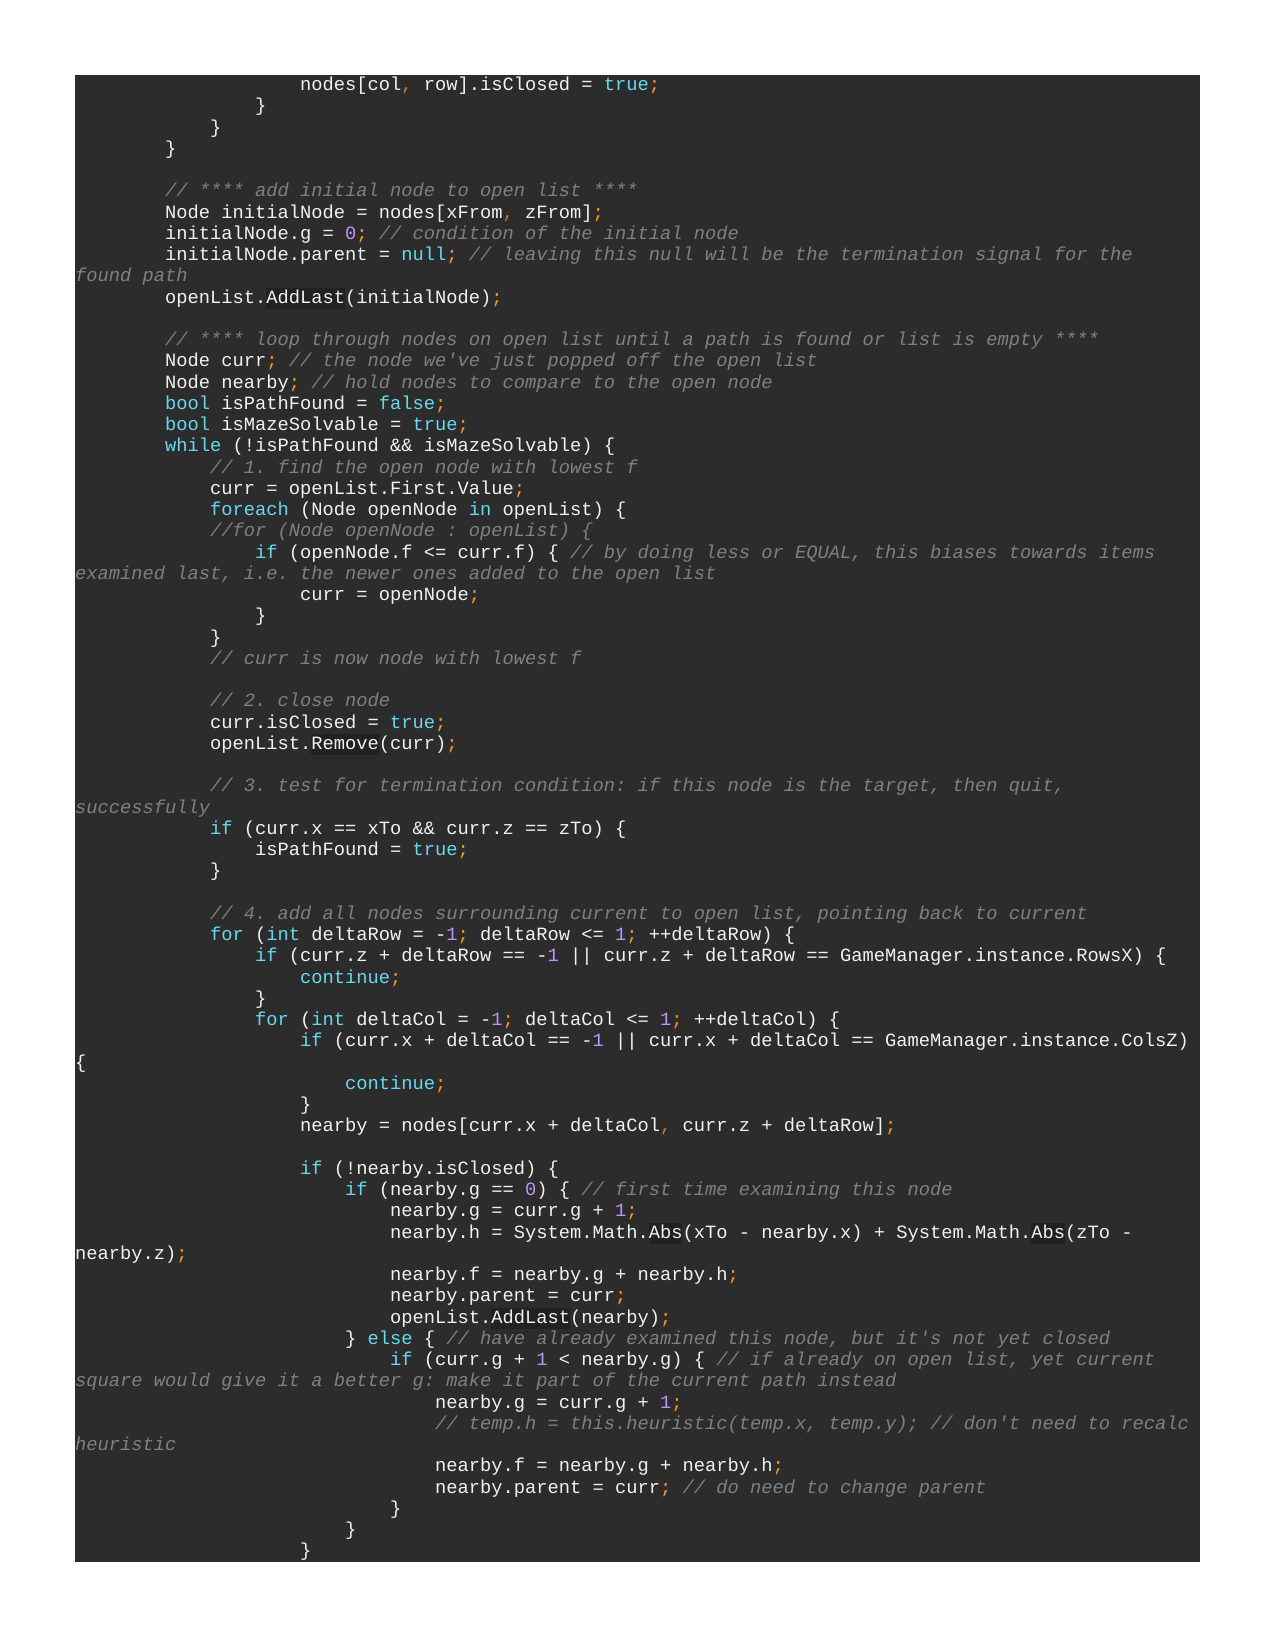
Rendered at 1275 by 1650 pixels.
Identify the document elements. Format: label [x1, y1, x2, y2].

text [75, 75, 1200, 1562]
